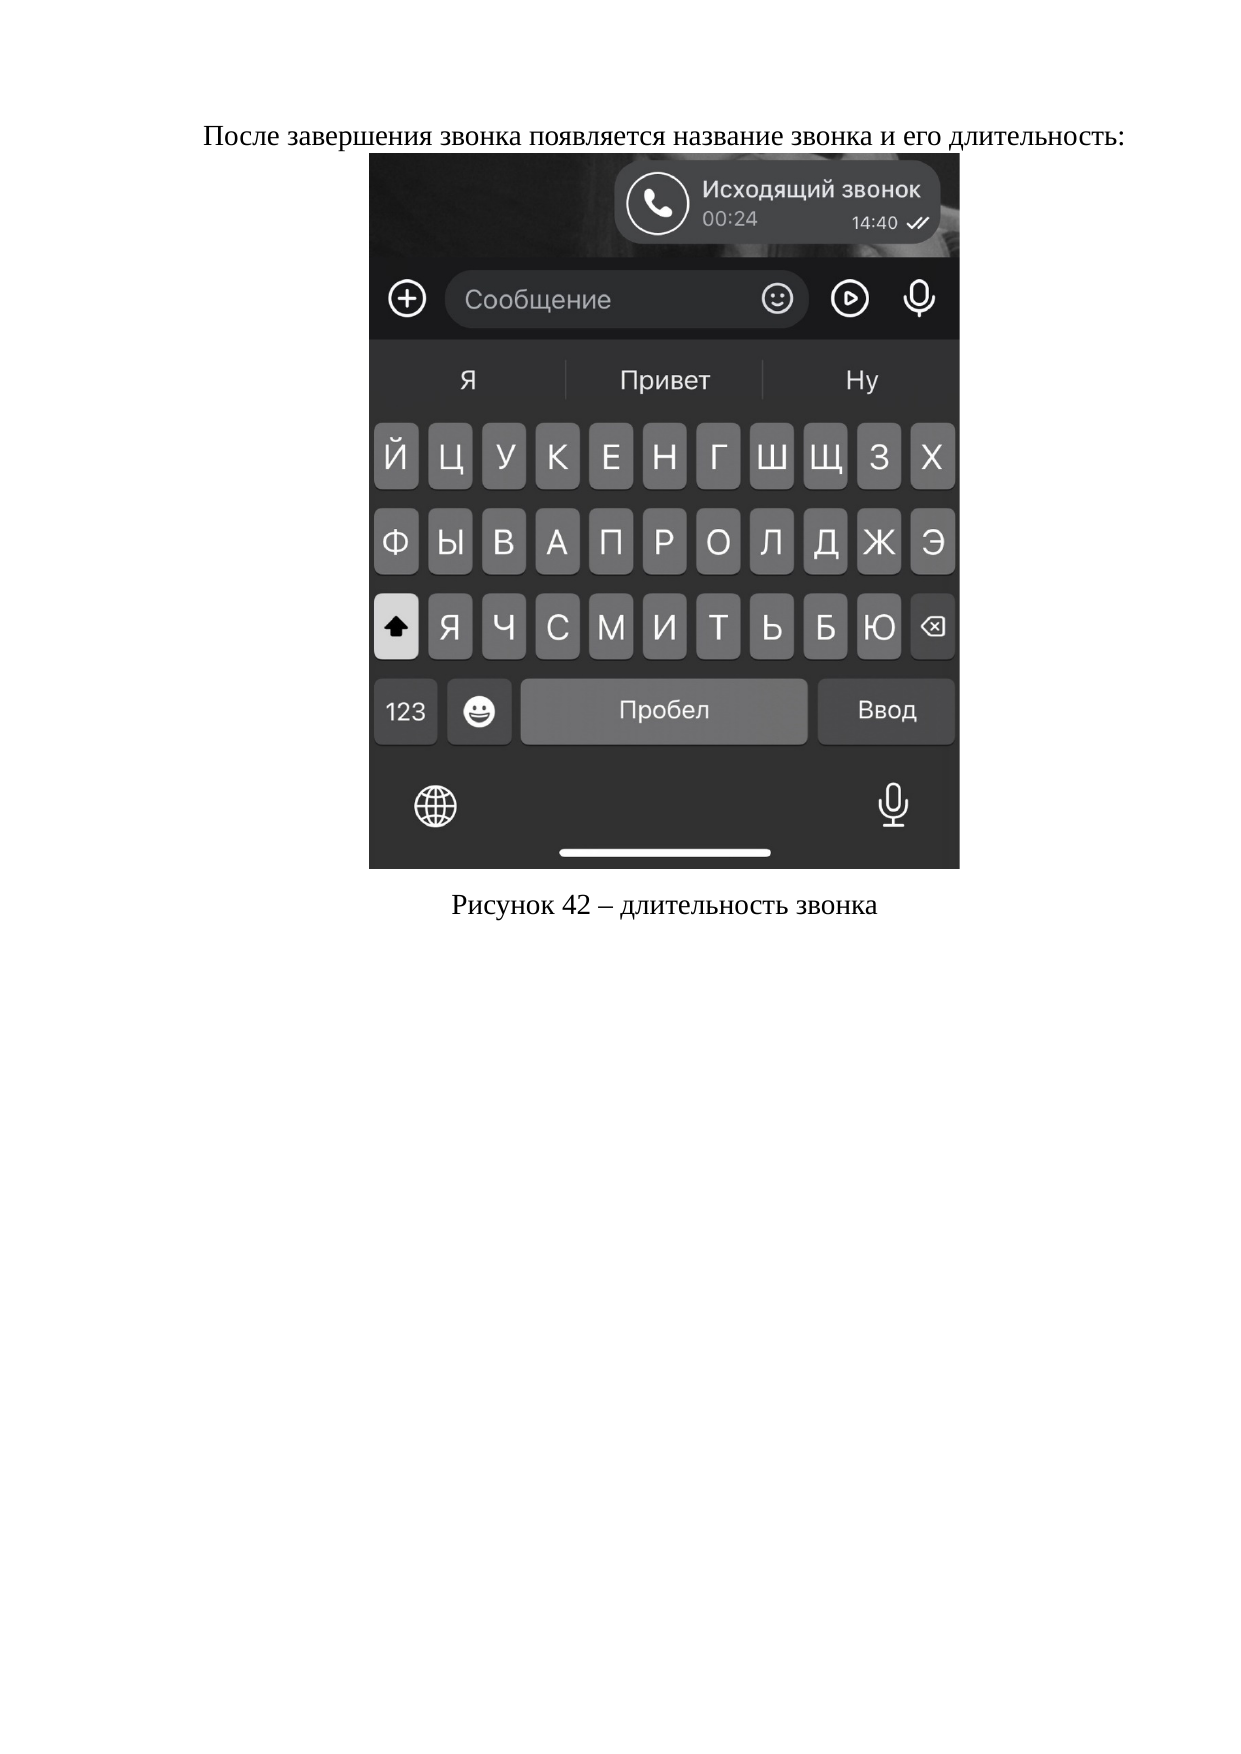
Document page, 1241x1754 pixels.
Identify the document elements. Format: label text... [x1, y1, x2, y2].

text Рисунок 42 – длительность звонка [177, 887, 1152, 920]
picture [369, 153, 960, 869]
